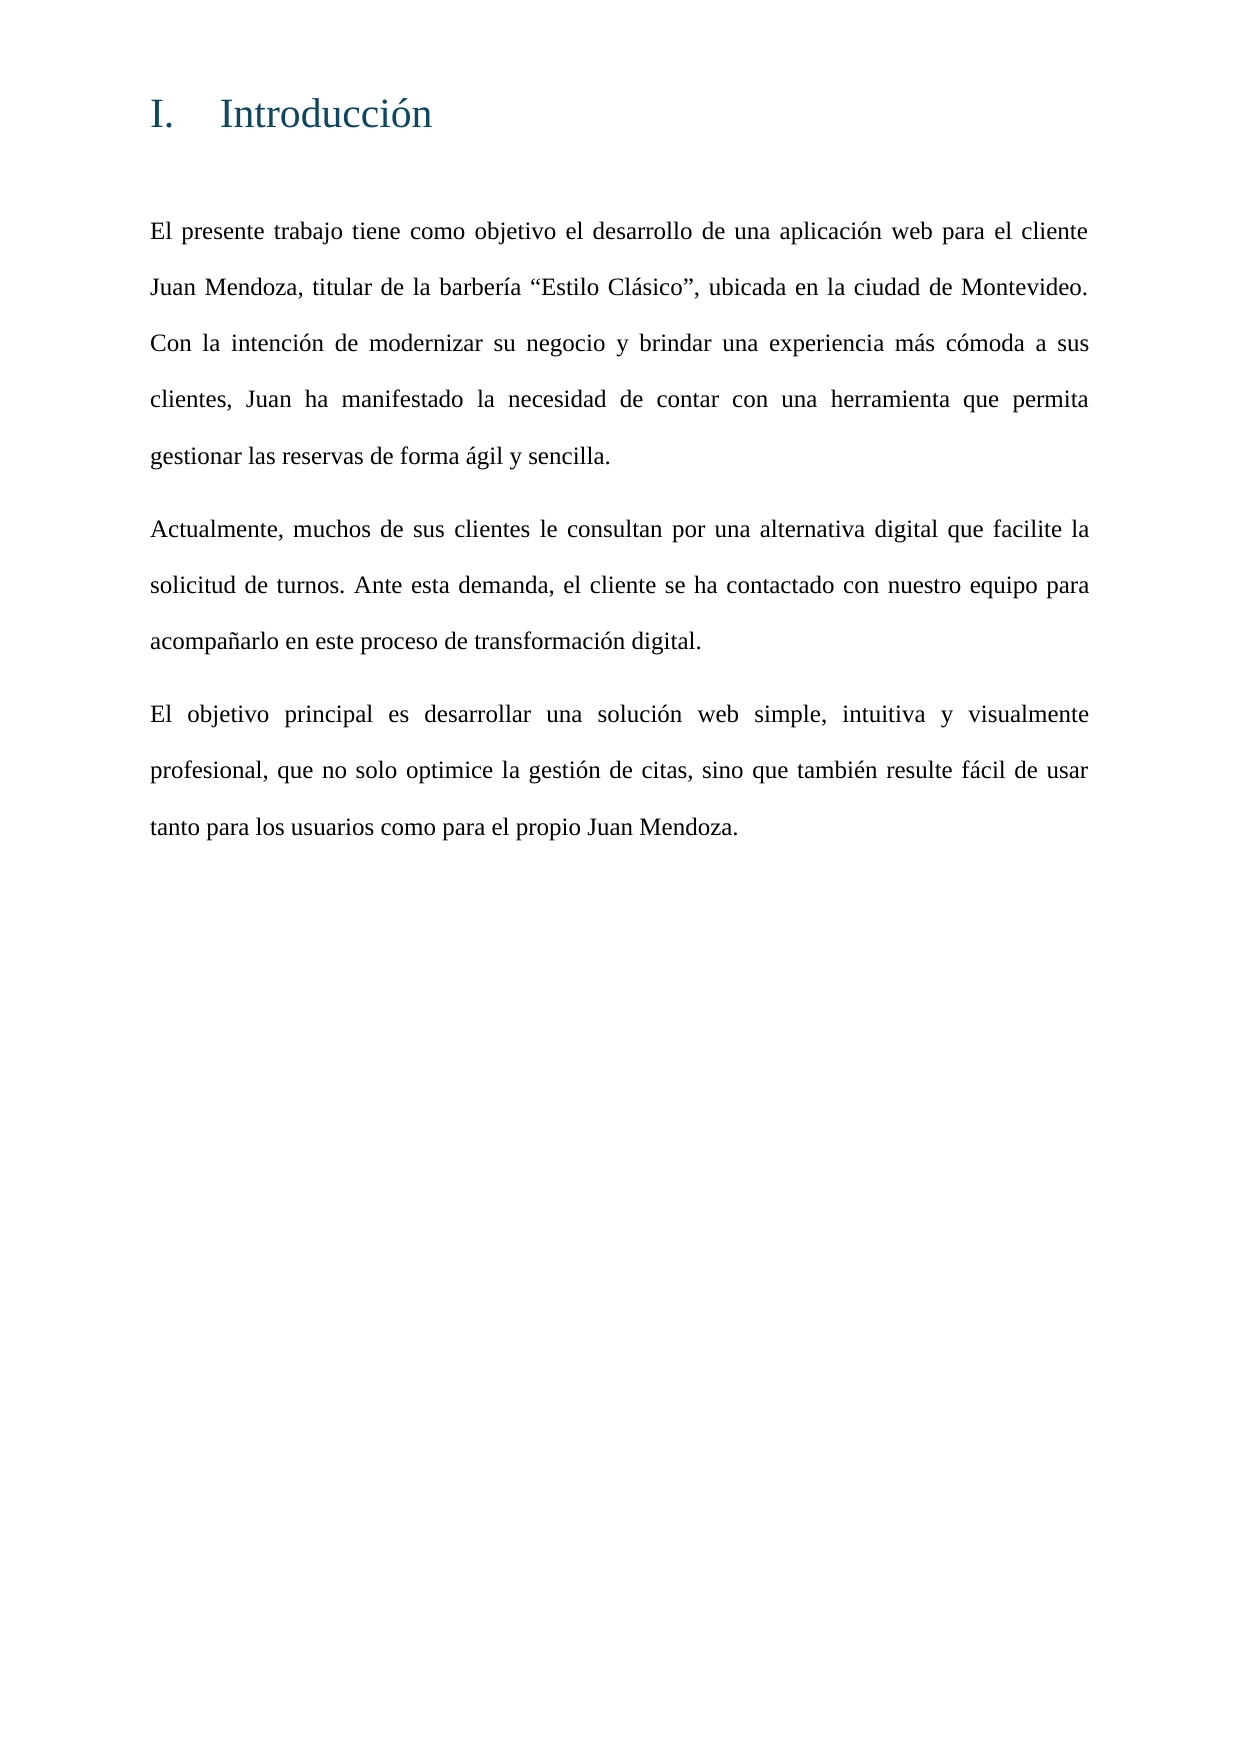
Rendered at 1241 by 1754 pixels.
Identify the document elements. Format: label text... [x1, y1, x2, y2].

text El presente trabajo tiene como objetivo el desarrollo de una aplicación web para el cliente Juan Mendoza, titular de la barbería “Estilo Clásico”, ubicada en la ciudad de Montevideo. Con la intención de modernizar su negocio y brindar una experiencia más cómoda a sus clientes, Juan ha manifestado la necesidad de contar con una herramienta que permita gestionar las reservas de forma ágil y sencilla. [150, 194, 1090, 475]
subtitle Introducción [150, 89, 1090, 137]
text El objetivo principal es desarrollar una solución web simple, intuitiva y visualmente profesional, que no solo optimice la gestión de citas, sino que también resulte fácil de usar tanto para los usuarios como para el propio Juan Mendoza. [150, 677, 1090, 846]
text Actualmente, muchos de sus clientes le consultan por una alternativa digital que facilite la solicitud de turnos. Ante esta demanda, el cliente se ha contactado con nuestro equipo para acompañarlo en este proceso de transformación digital. [150, 492, 1090, 661]
